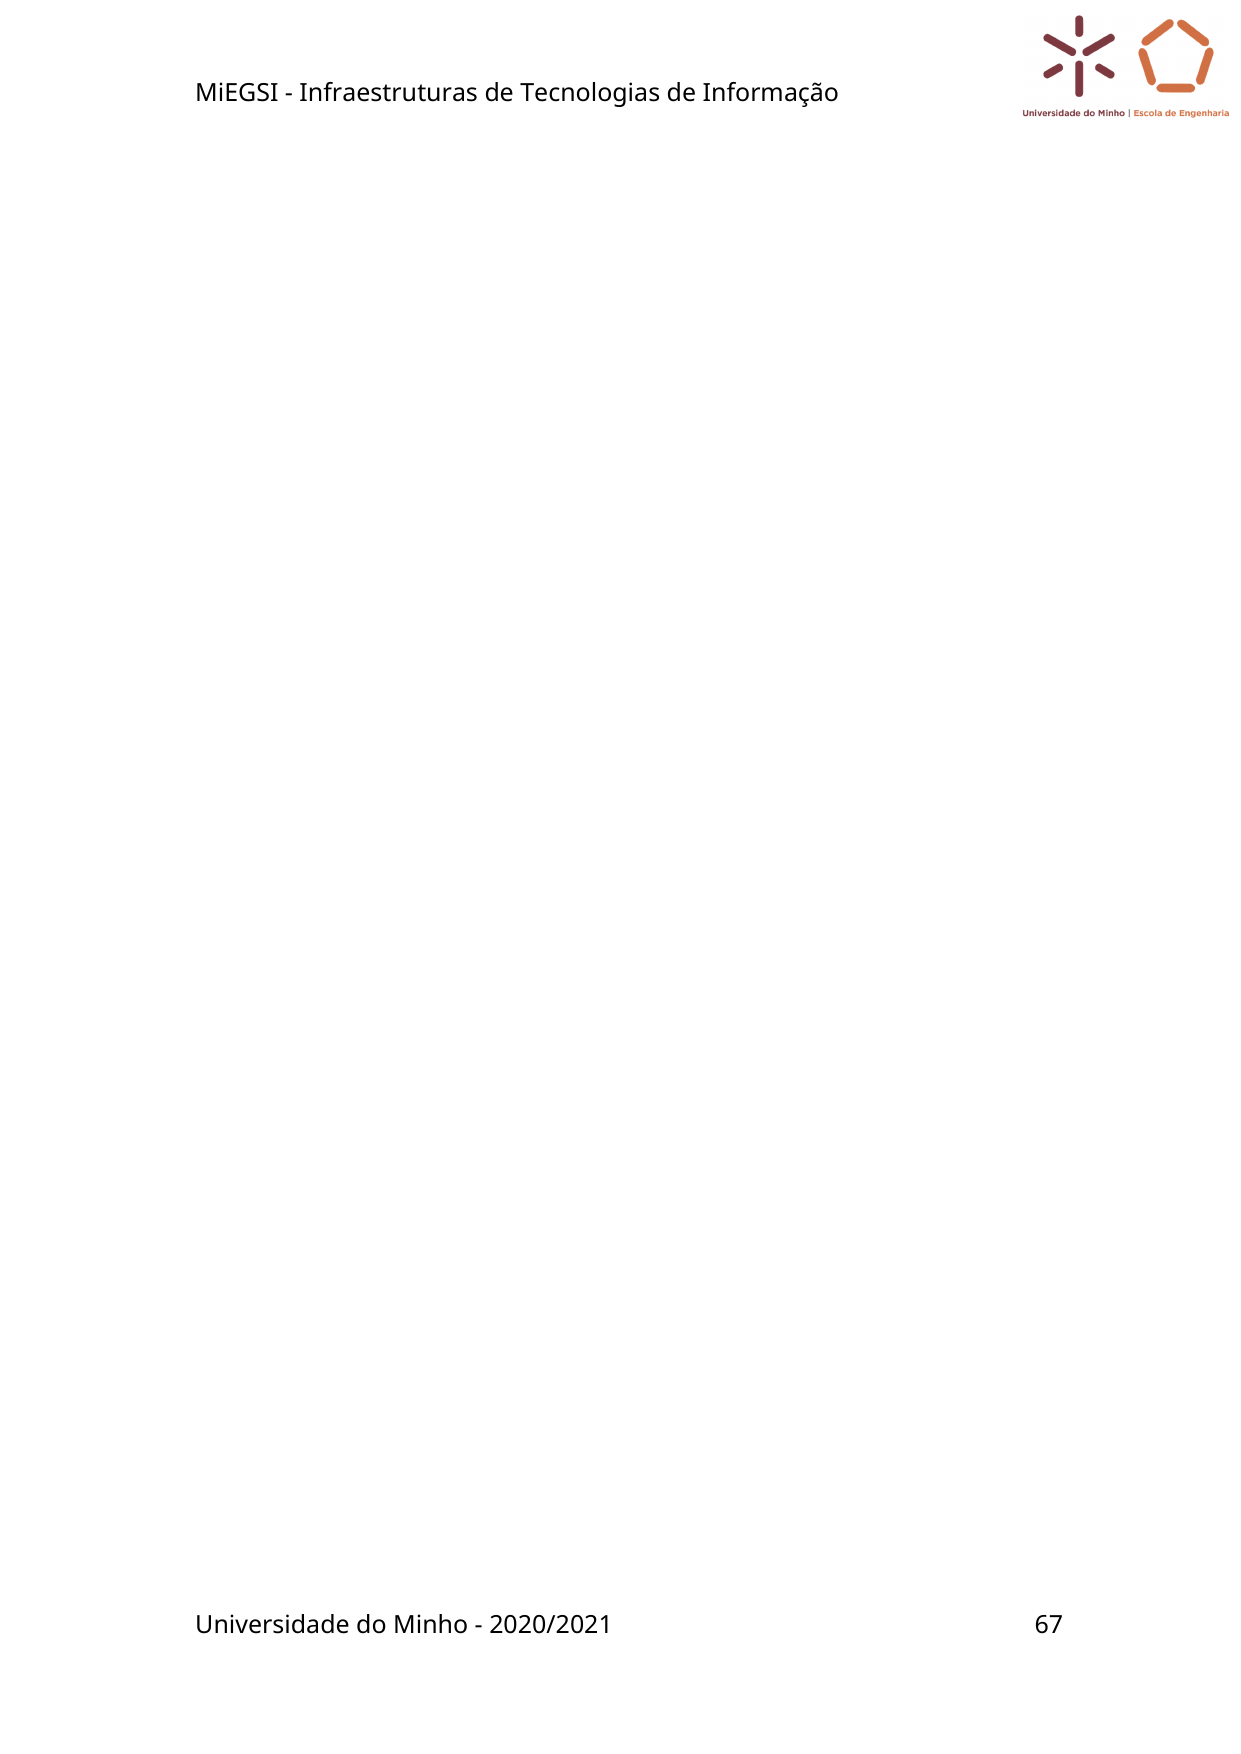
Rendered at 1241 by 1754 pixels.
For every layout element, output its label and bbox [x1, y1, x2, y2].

picture [1020, 12, 1232, 121]
